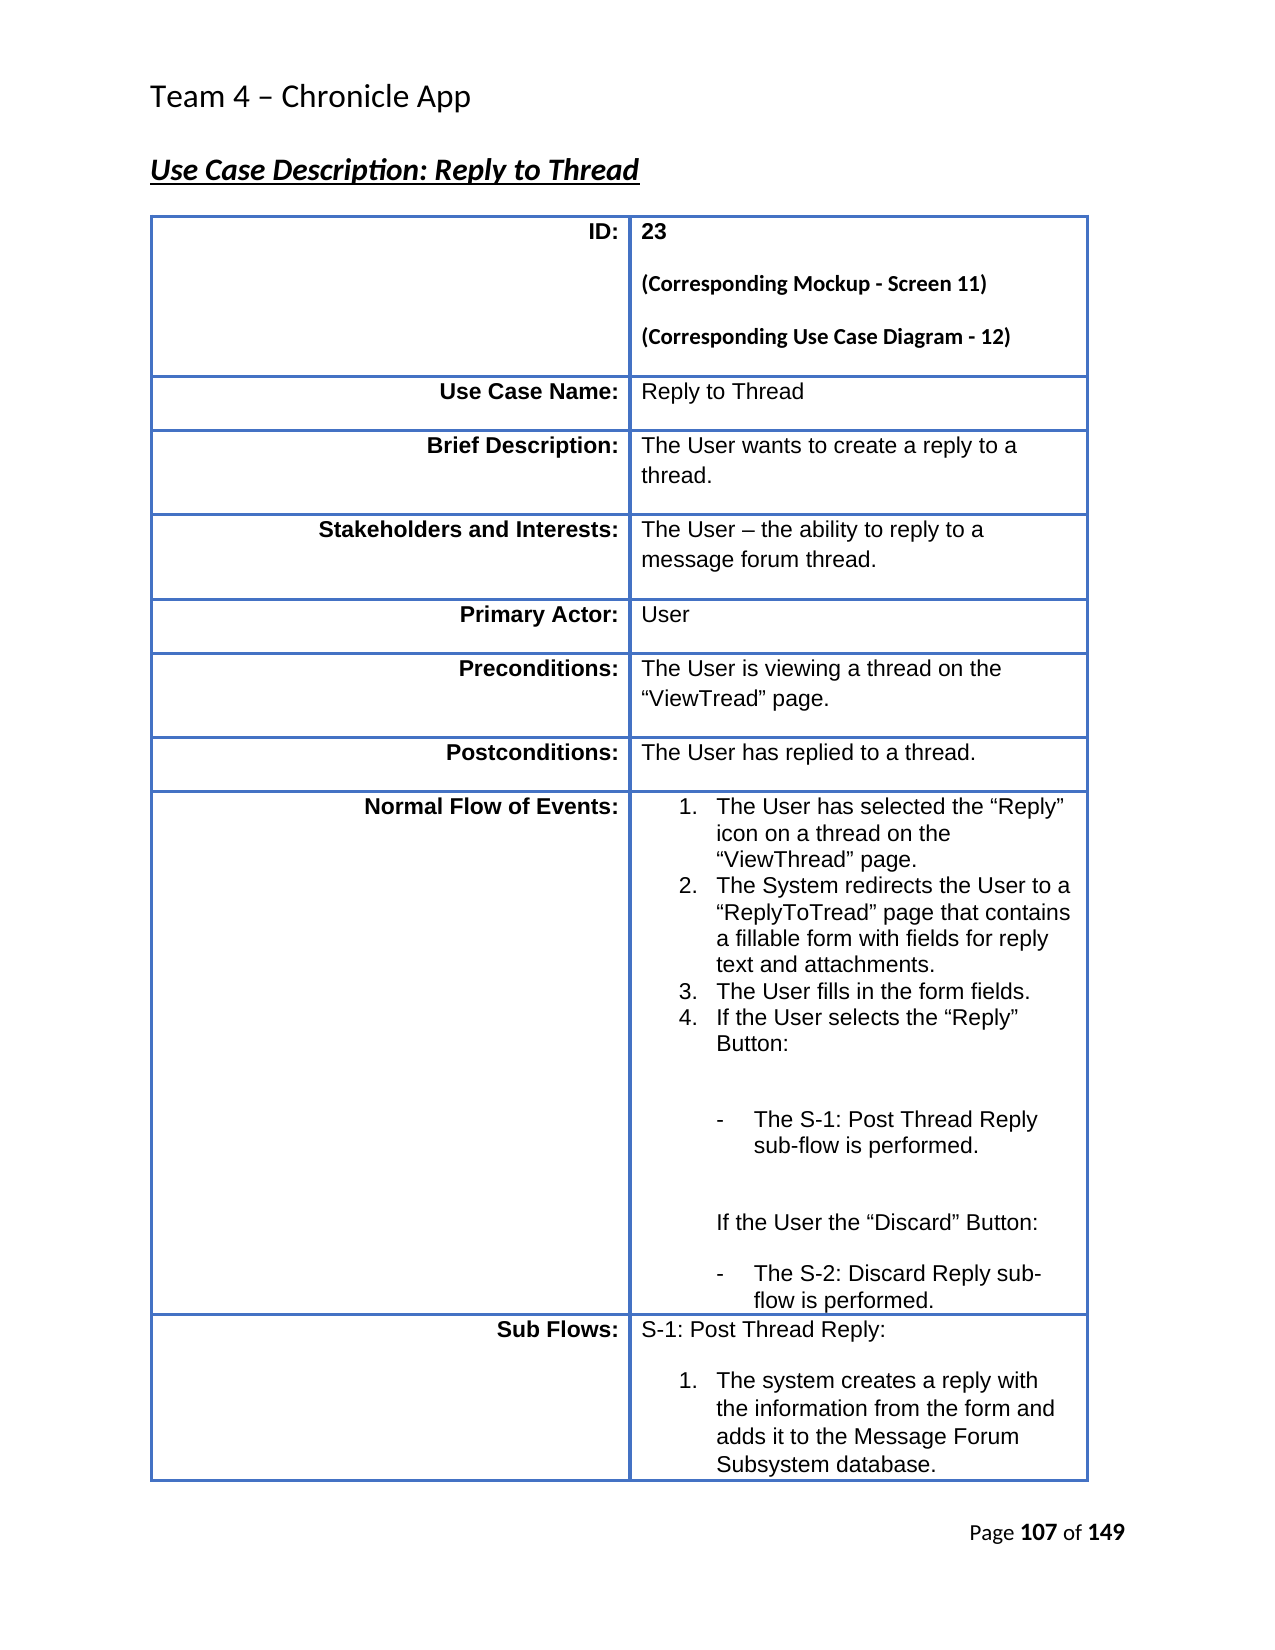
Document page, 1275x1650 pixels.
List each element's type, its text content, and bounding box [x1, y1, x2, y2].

table_cell Reply to Thread [632, 378, 1086, 429]
table_cell Preconditions: [153, 655, 628, 736]
table_cell Brief Description: [153, 432, 628, 513]
table_header ID: [153, 218, 628, 374]
table_header 23 (Corresponding Mockup - Screen 11) (Corresponding Use Case Diagram - 12) [632, 218, 1086, 374]
table_cell The User has replied to a thread. [632, 739, 1086, 790]
table_cell Sub Flows: [153, 1316, 628, 1479]
table_cell Stakeholders and Interests: [153, 516, 628, 597]
text Use Case Description: Reply to Thread [150, 150, 1125, 188]
table_cell The User is viewing a thread on the “ViewTread” page. [632, 655, 1086, 736]
table_cell Postconditions: [153, 739, 628, 790]
table_cell The User has selected the “Reply” icon on a thread on the “ViewThread” page. The System redirects the User to a “ReplyToTread” page that contains a fillable form with fields for reply text and attachments. The User fills in the form fields. If the User selects the “Reply” Button: The S-1: Post Thread Reply sub-flow is performed. If the User the “Discard” Button: The S-2: Discard Reply sub-flow is performed. [632, 793, 1086, 1313]
table_cell Use Case Name: [153, 378, 628, 429]
table_cell The User – the ability to reply to a message forum thread. [632, 516, 1086, 597]
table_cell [632, 1316, 1086, 1479]
table_cell Primary Actor: [153, 601, 628, 652]
table_cell Normal Flow of Events: [153, 793, 628, 1313]
table_cell User [632, 601, 1086, 652]
table_cell The User wants to create a reply to a thread. [632, 432, 1086, 513]
